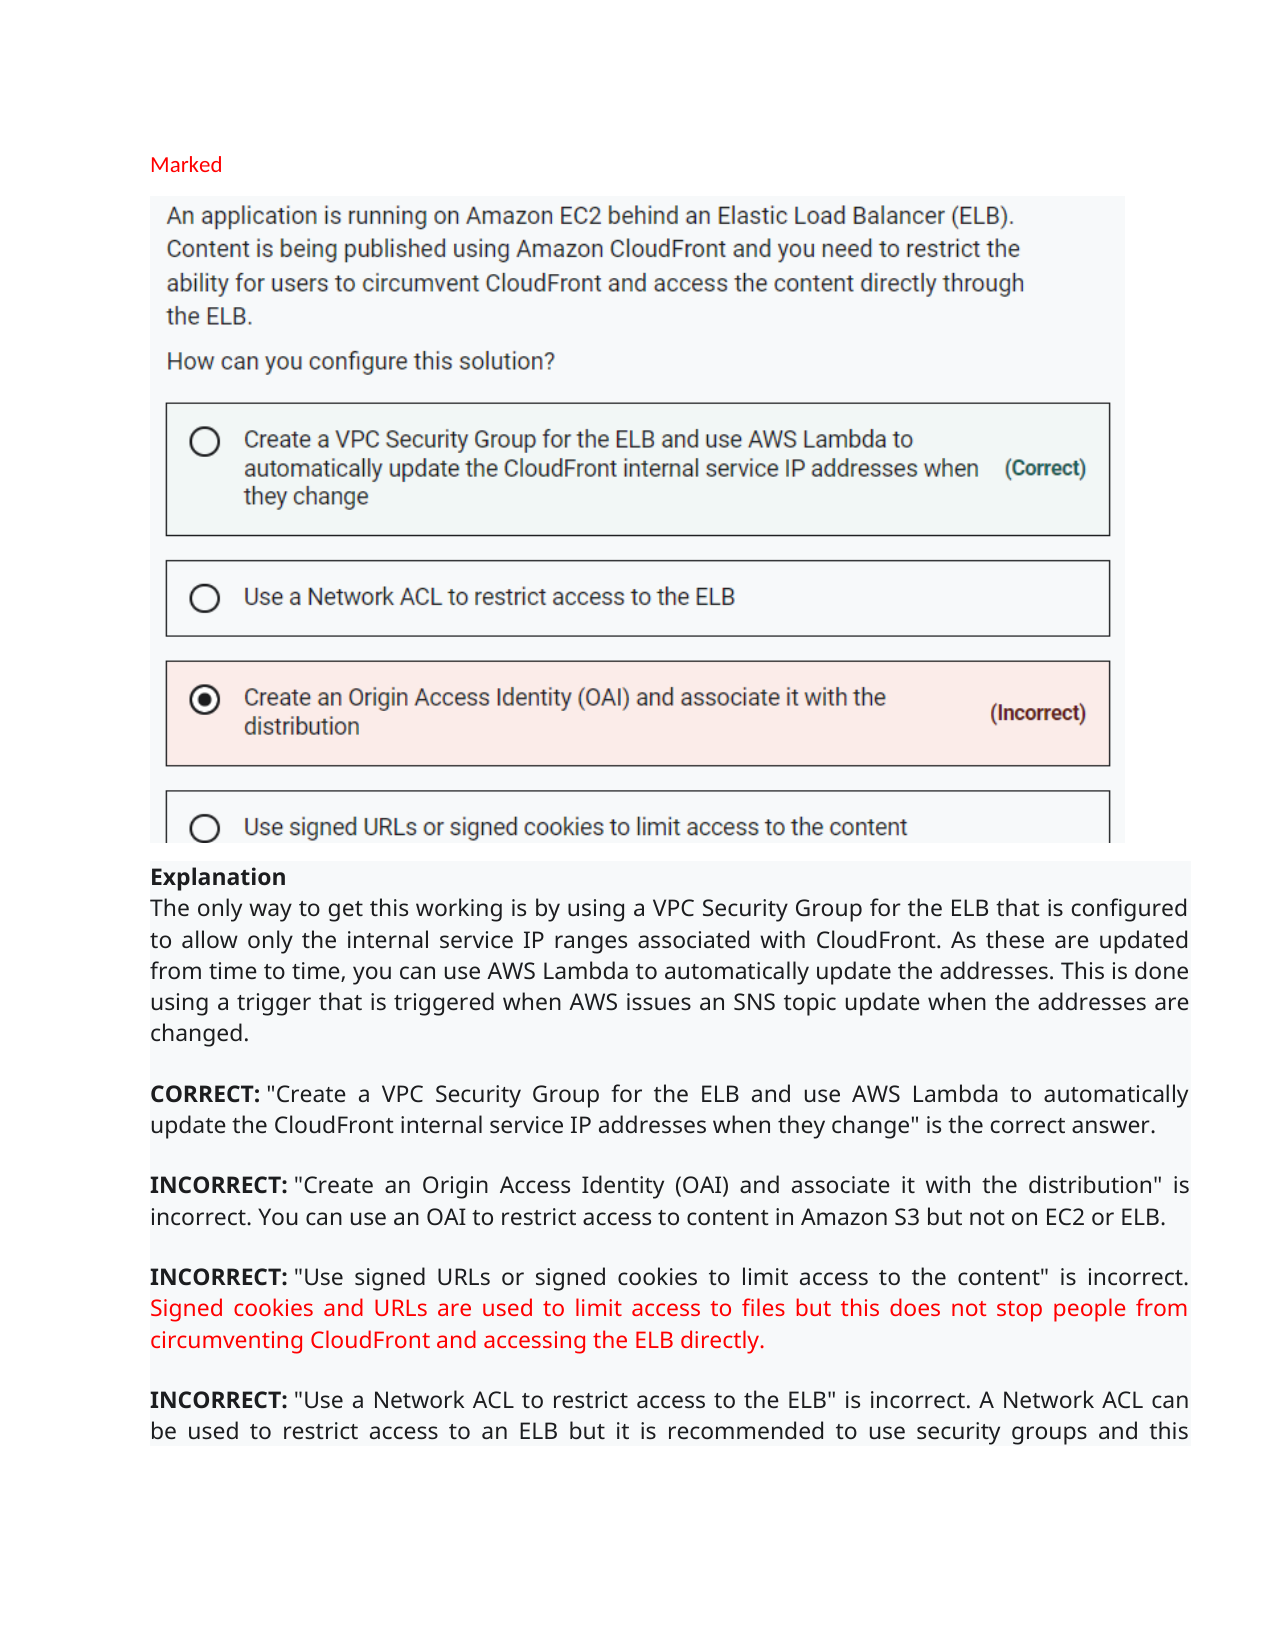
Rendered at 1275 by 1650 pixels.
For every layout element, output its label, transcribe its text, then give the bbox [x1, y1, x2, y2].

text Explanation [150, 861, 1191, 892]
picture [150, 196, 1125, 843]
text INCORRECT: "Use signed URLs or signed cookies to limit access to the content" is incorrect. Signed cookies and URLs are used to limit access to files but this does not stop people from circumventing CloudFront and accessing the ELB directly. [150, 1261, 1191, 1355]
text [150, 1384, 1191, 1446]
text CORRECT: "Create a VPC Security Group for the ELB and use AWS Lambda to automatically update the CloudFront internal service IP addresses when they change" is the correct answer. [150, 1078, 1191, 1140]
text Marked [150, 150, 1191, 178]
text The only way to get this working is by using a VPC Security Group for the ELB that is configured to allow only the internal service IP ranges associated with CloudFront. As these are updated from time to time, you can use AWS Lambda to automatically update the addresses. This is done using a trigger that is triggered when AWS issues an SNS topic update when the addresses are changed. [150, 892, 1191, 1048]
text INCORRECT: "Create an Origin Access Identity (OAI) and associate it with the distribution" is incorrect. You can use an OAI to restrict access to content in Amazon S3 but not on EC2 or ELB. [150, 1169, 1191, 1232]
